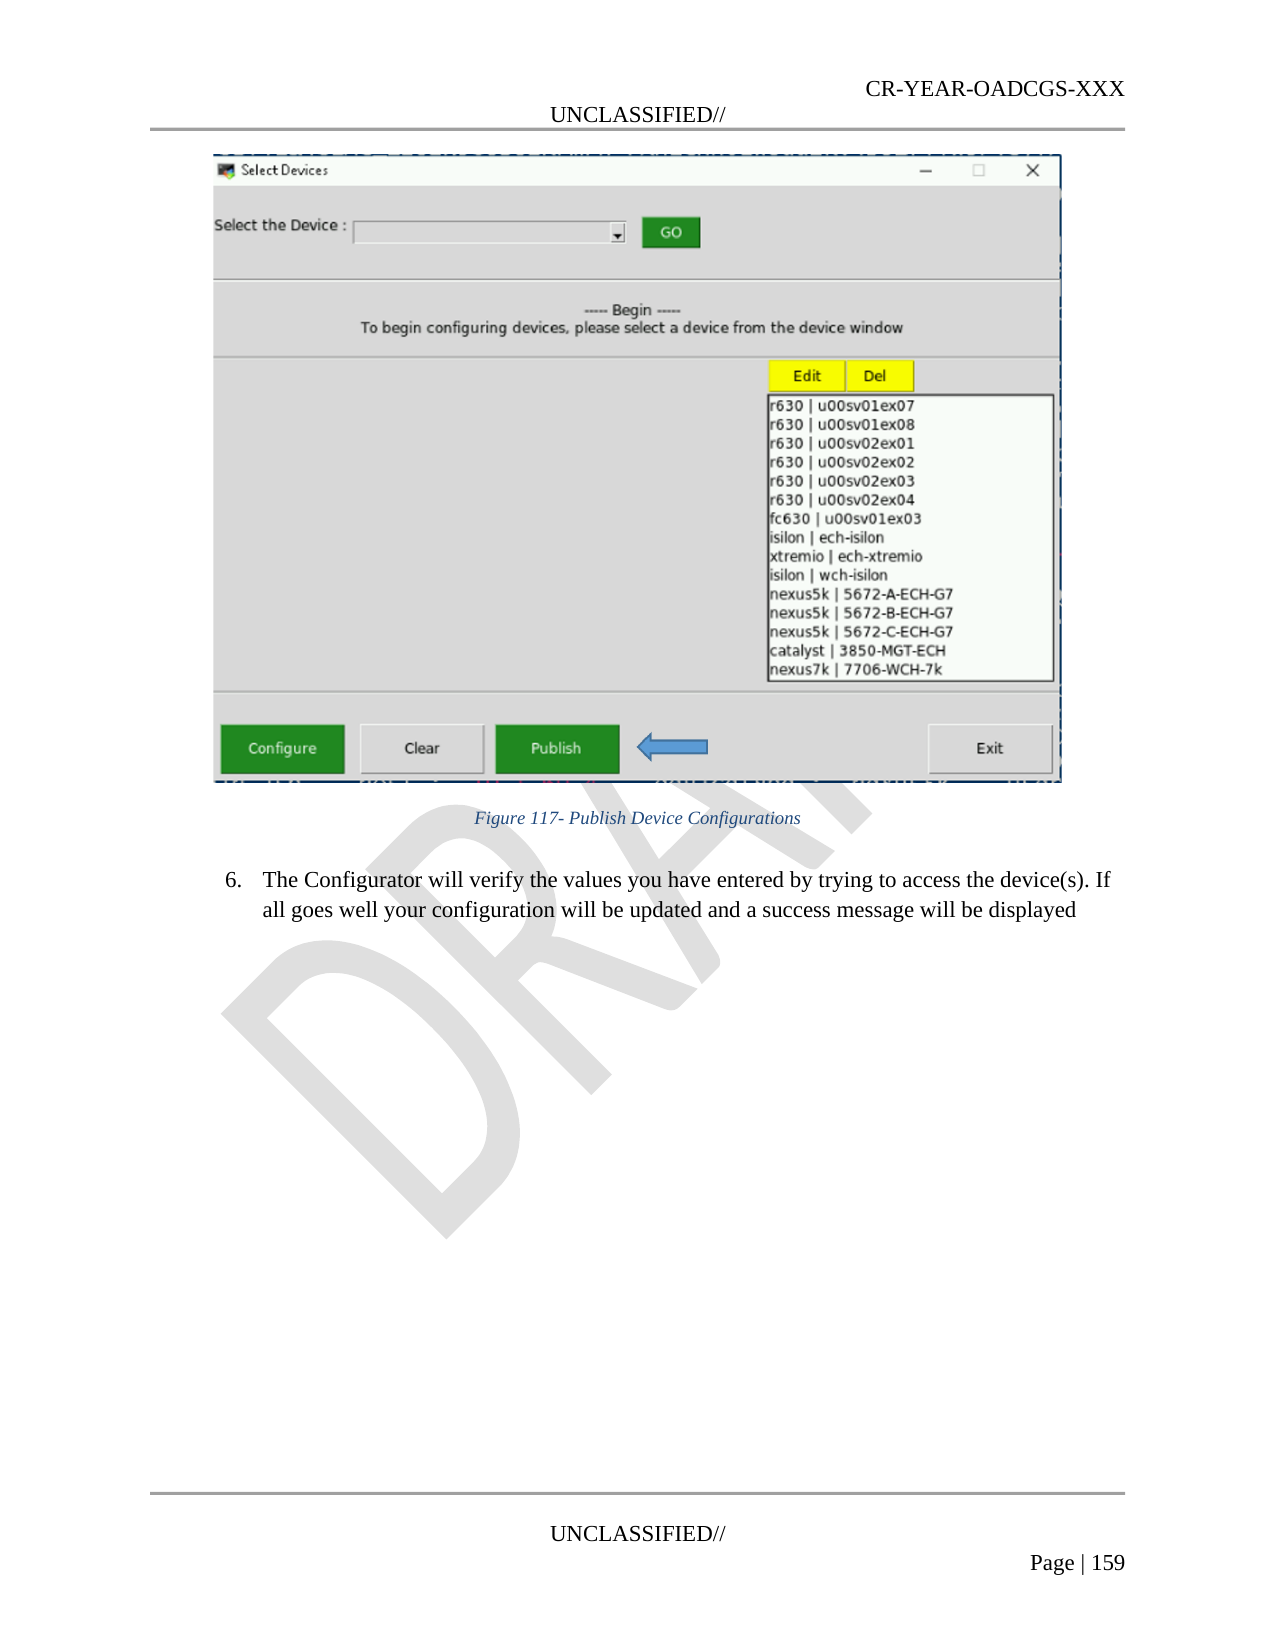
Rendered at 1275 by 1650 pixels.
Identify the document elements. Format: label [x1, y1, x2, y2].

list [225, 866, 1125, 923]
picture [213, 154, 1062, 783]
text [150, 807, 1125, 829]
